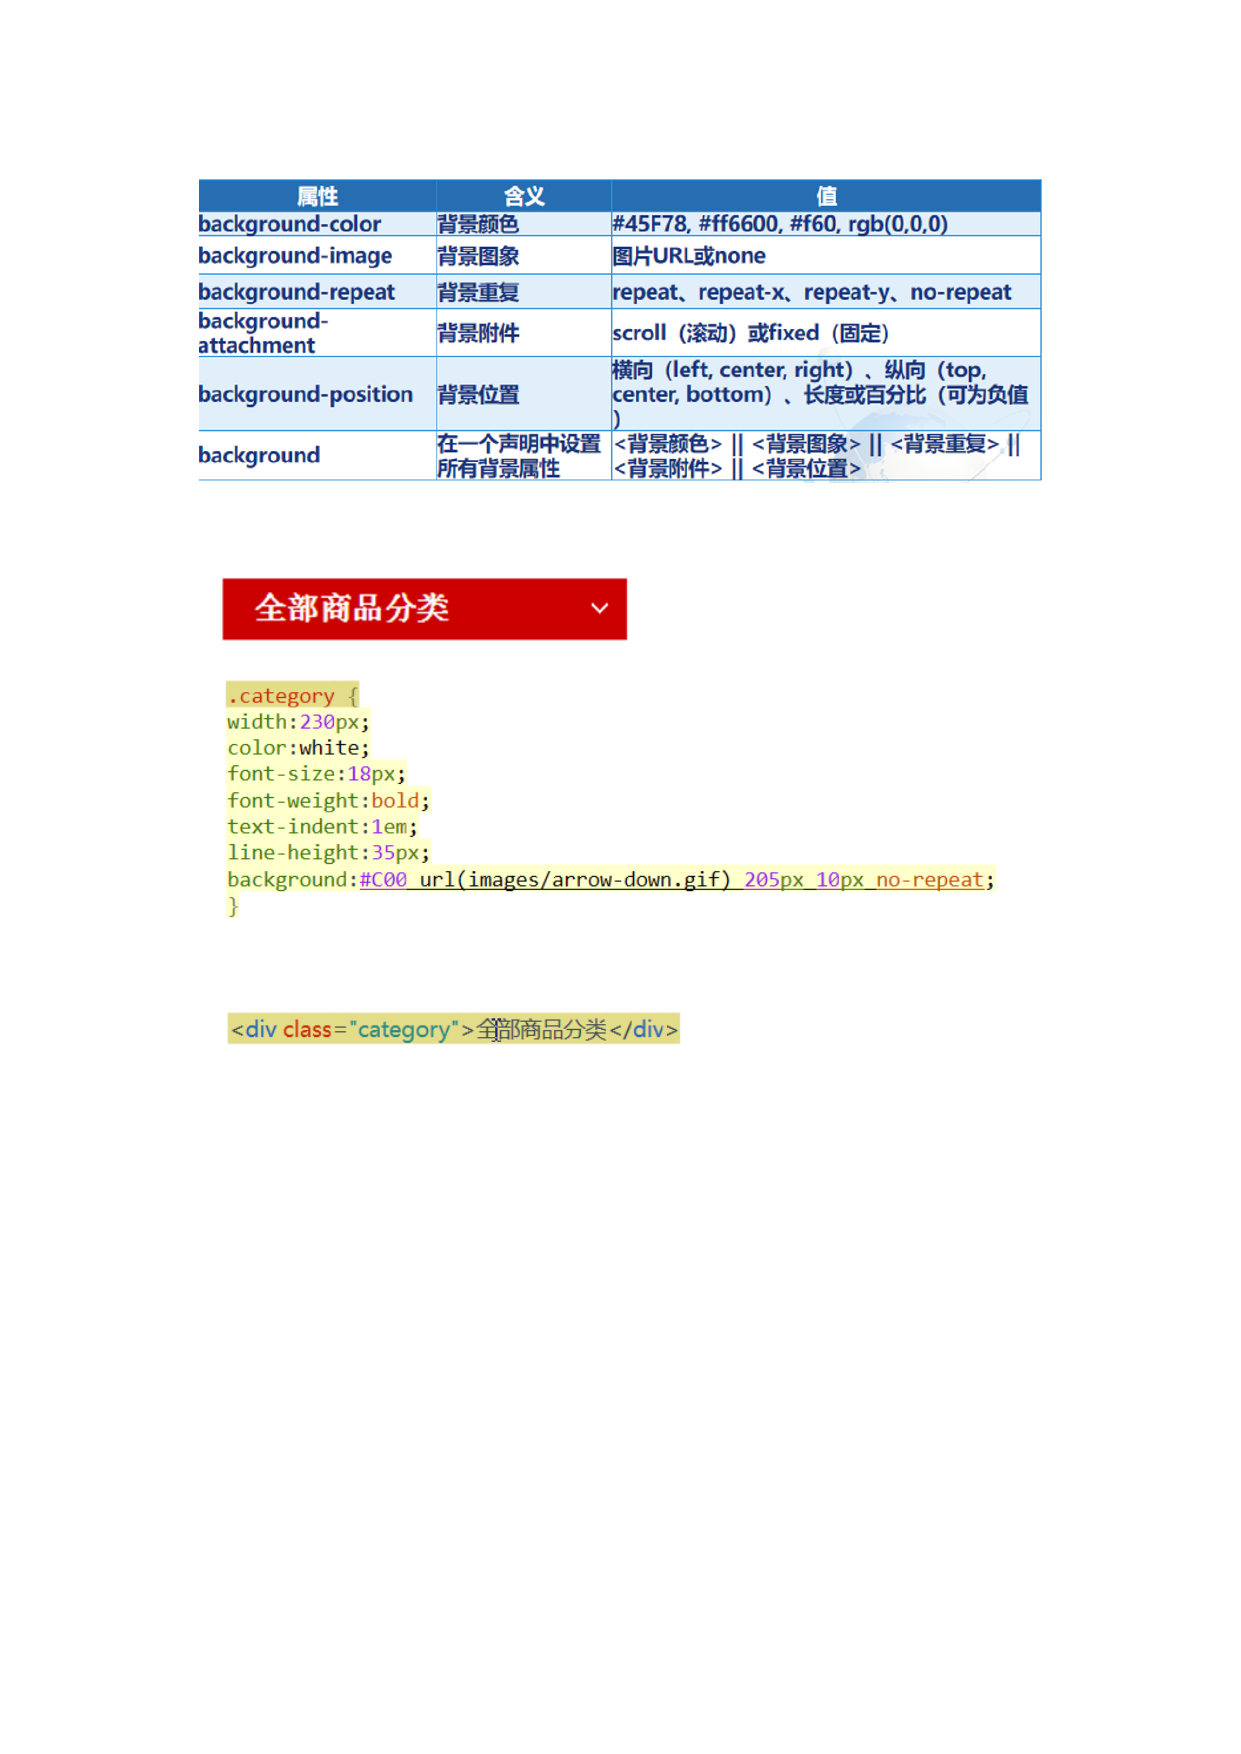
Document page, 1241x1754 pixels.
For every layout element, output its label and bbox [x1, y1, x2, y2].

picture [187, 552, 1053, 1109]
picture [187, 162, 1052, 497]
